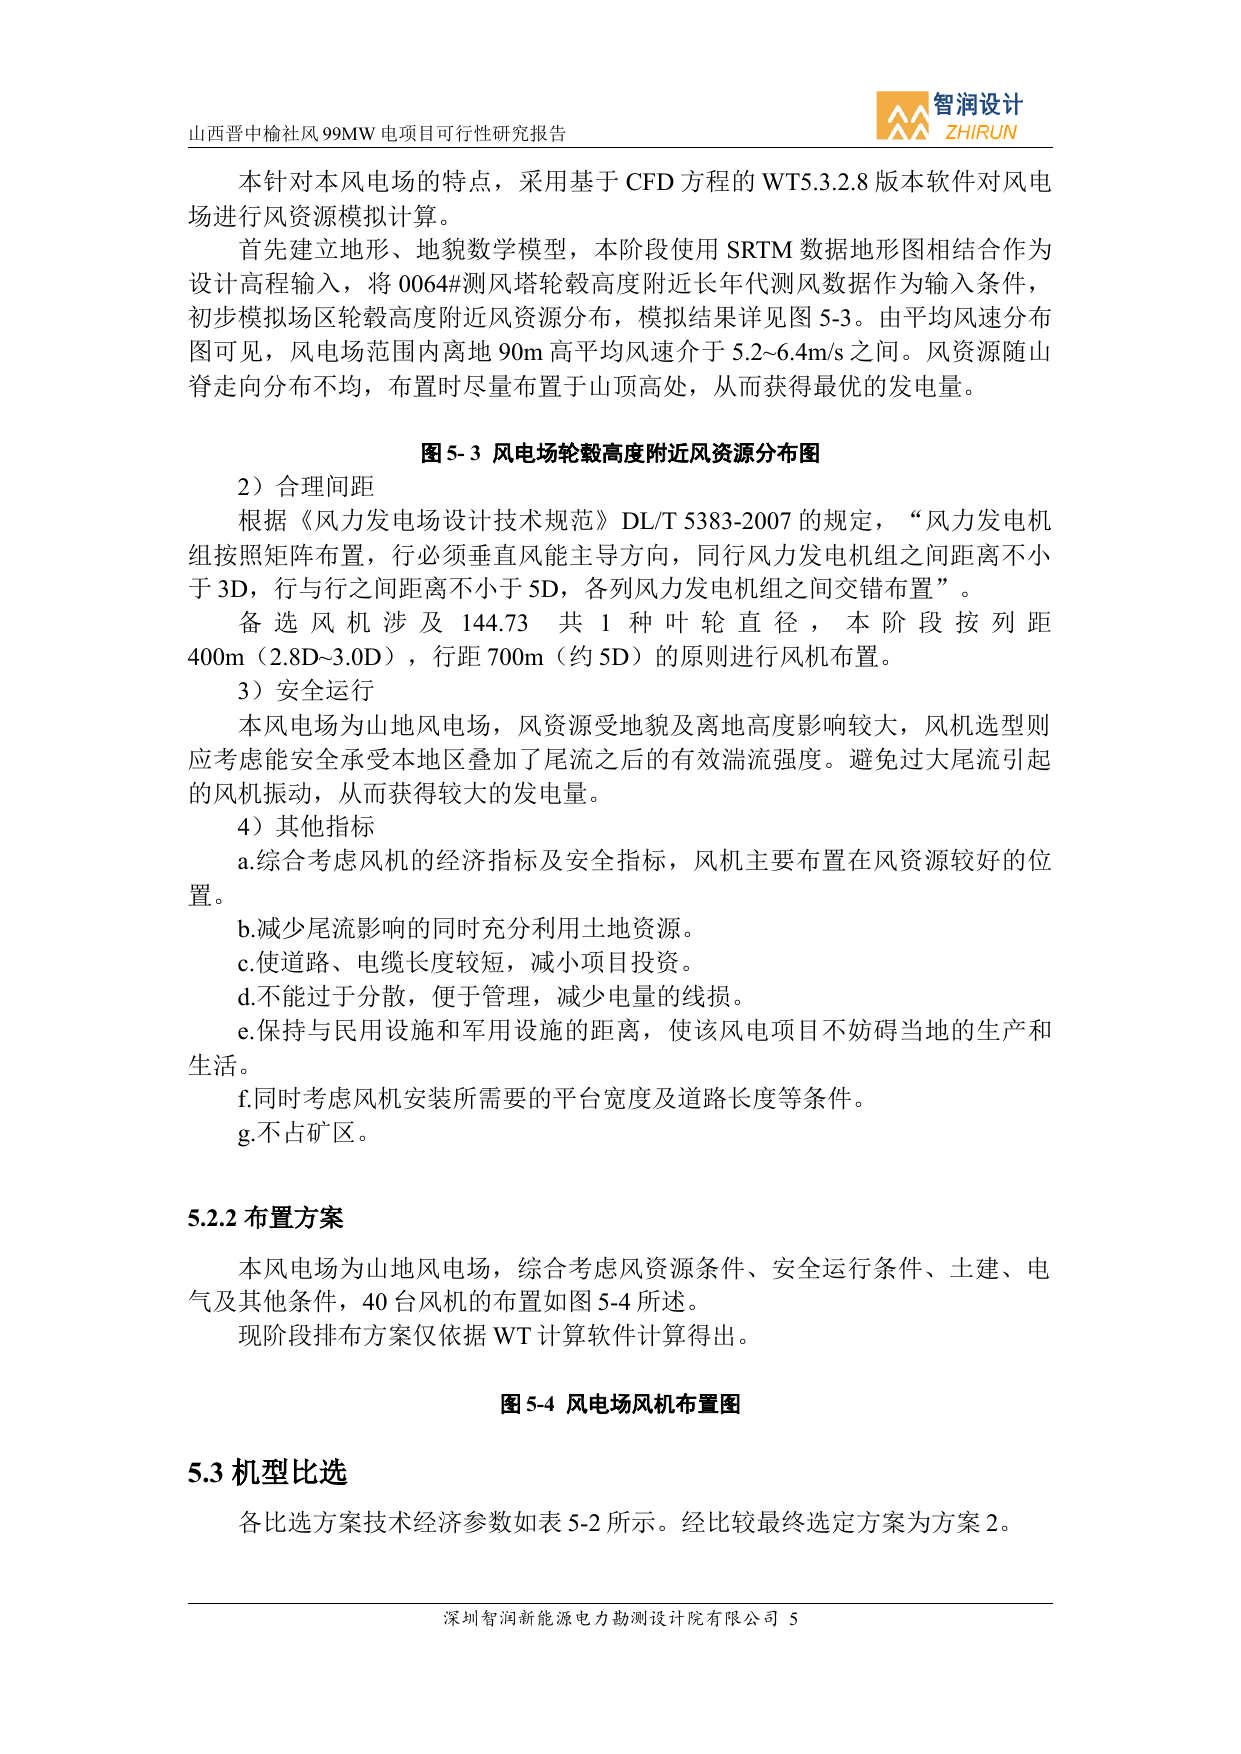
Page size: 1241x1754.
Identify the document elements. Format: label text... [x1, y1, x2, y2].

text c.使道路、电缆长度较短，减小项目投资。 [187, 944, 1053, 978]
text 本风电场为山地风电场，风资源受地貌及离地高度影响较大，风机选型则应考虑能安全承受本地区叠加了尾流之后的有效湍流强度。避免过大尾流引起的风机振动，从而获得较大的发电量。 [187, 707, 1053, 809]
text 本风电场为山地风电场，综合考虑风资源条件、安全运行条件、土建、电气及其他条件，40台风机的布置如图5-4所述。 [187, 1250, 1053, 1318]
picture [876, 88, 1024, 141]
text 本针对本风电场的特点，采用基于CFD方程的WT5.3.2.8版本软件对风电场进行风资源模拟计算。 [187, 163, 1053, 231]
text g.不占矿区。 [187, 1114, 1053, 1148]
text 4）其他指标 [187, 809, 1053, 843]
title 5.2.2 布置方案 [187, 1199, 1053, 1233]
text a.综合考虑风机的经济指标及安全指标，风机主要布置在风资源较好的位置。 [187, 843, 1053, 911]
text 图5-4 风电场风机布置图 [187, 1386, 1053, 1420]
text 3）安全运行 [187, 673, 1053, 707]
text 备选风机涉及144.73 共1种叶轮直径，本阶段按列距400m（2.8D~3.0D），行距700m（约5D）的原则进行风机布置。 [187, 605, 1053, 673]
text 现阶段排布方案仅依据WT计算软件计算得出。 [187, 1318, 1053, 1352]
text 根据《风力发电场设计技术规范》DL/T 5383-2007的规定，“风力发电机组按照矩阵布置，行必须垂直风能主导方向，同行风力发电机组之间距离不小于3D，行与行之间距离不小于5D，各列风力发电机组之间交错布置”。 [187, 503, 1053, 605]
text 2）合理间距 [187, 469, 1053, 503]
text 图5- 3 风电场轮毂高度附近风资源分布图 [187, 435, 1053, 469]
text 首先建立地形、地貌数学模型，本阶段使用SRTM数据地形图相结合作为设计高程输入，将0064#测风塔轮毂高度附近长年代测风数据作为输入条件，初步模拟场区轮毂高度附近风资源分布，模拟结果详见图5-3。由平均风速分布图可见，风电场范围内离地90m高平均风速介于5.2~6.4m/s之间。风资源随山脊走向分布不均，布置时尽量布置于山顶高处，从而获得最优的发电量。 [187, 231, 1053, 401]
subtitle 5.3 机型比选 [187, 1437, 1053, 1505]
text f.同时考虑风机安装所需要的平台宽度及道路长度等条件。 [187, 1080, 1053, 1114]
text 各比选方案技术经济参数如表5-2所示。经比较最终选定方案为方案2。 [187, 1505, 1053, 1539]
text e.保持与民用设施和军用设施的距离，使该风电项目不妨碍当地的生产和生活。 [187, 1012, 1053, 1080]
text b.减少尾流影响的同时充分利用土地资源。 [187, 911, 1053, 944]
text d.不能过于分散，便于管理，减少电量的线损。 [187, 978, 1053, 1012]
